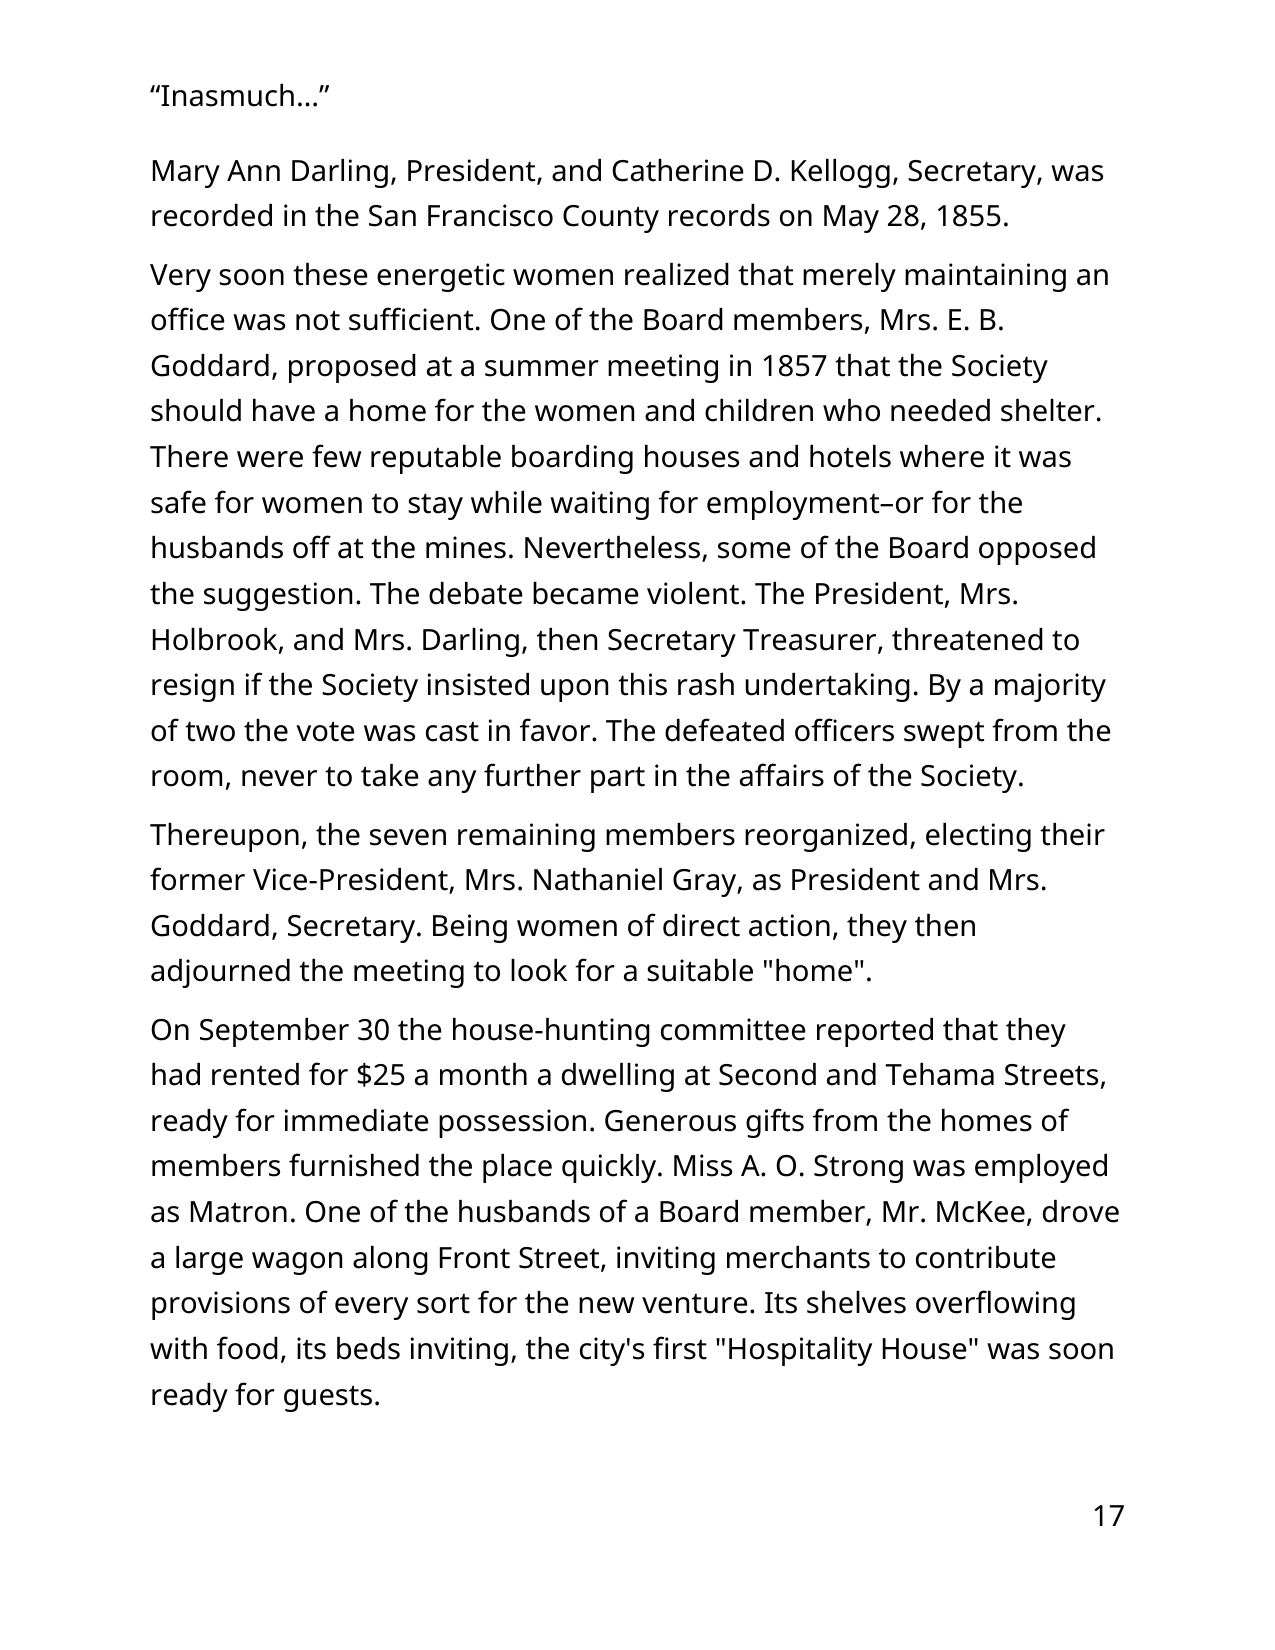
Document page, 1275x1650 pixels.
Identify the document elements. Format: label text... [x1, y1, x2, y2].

text On September 30 the house-hunting committee reported that they had rented for $25 a month a dwelling at Second and Tehama Streets, ready for immediate possession. Generous gifts from the homes of members furnished the place quickly. Miss A. O. Strong was employed as Matron. One of the husbands of a Board member, Mr. McKee, drove a large wagon along Front Street, inviting merchants to contribute provisions of every sort for the new venture. Its shelves overflowing with food, its beds inviting, the city's first "Hospitality House" was soon ready for guests. [150, 1009, 1125, 1413]
text Thereupon, the seven remaining members reorganized, electing their former Vice-President, Mrs. Nathaniel Gray, as President and Mrs. Goddard, Secretary. Being women of direct action, they then adjourned the meeting to look for a suitable "home". [150, 814, 1125, 990]
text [150, 150, 1125, 235]
text Very soon these energetic women realized that merely maintaining an office was not sufficient. One of the Board members, Mrs. E. B. Goddard, proposed at a summer meeting in 1857 that the Society should have a home for the women and children who needed shelter. There were few reputable boarding houses and hotels where it was safe for women to stay while waiting for employment–or for the husbands off at the mines. Nevertheless, some of the Board opposed the suggestion. The debate became violent. The President, Mrs. Holbrook, and Mrs. Darling, then Secretary Treasurer, threatened to resign if the Society insisted upon this rash undertaking. By a majority of two the vote was cast in favor. The defeated officers swept from the room, never to take any further part in the affairs of the Society. [150, 254, 1125, 795]
